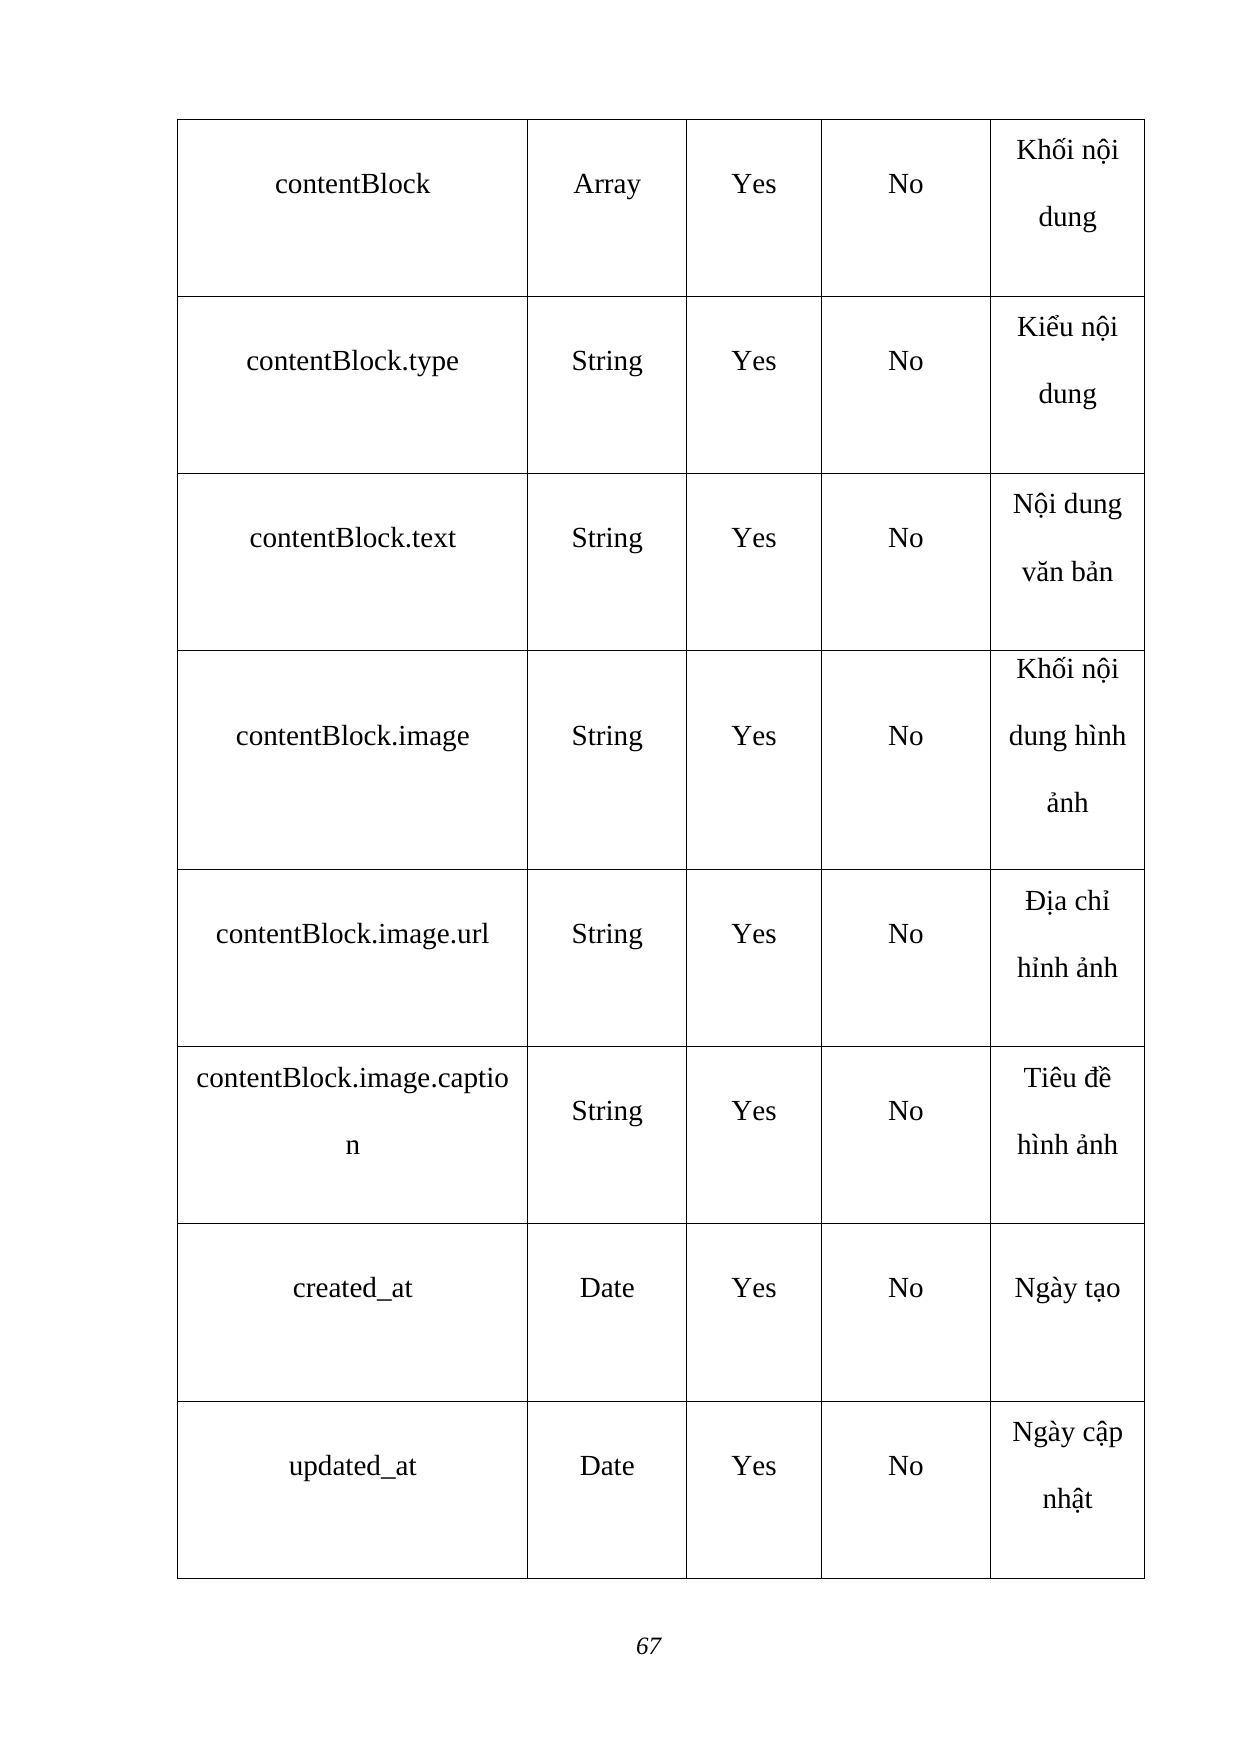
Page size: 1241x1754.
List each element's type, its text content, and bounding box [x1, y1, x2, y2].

table_cell String [528, 651, 686, 869]
table_cell Yes [687, 474, 821, 650]
table_cell Yes [687, 1047, 821, 1223]
table_cell No [822, 651, 990, 869]
table_cell No [822, 297, 990, 473]
table_cell Nội dung văn bản [991, 474, 1144, 650]
table_cell contentBlock.text [178, 474, 527, 650]
table_cell String [528, 870, 686, 1046]
table_cell No [822, 870, 990, 1046]
table_cell Địa chỉ hỉnh ảnh [991, 870, 1144, 1046]
table_cell Ngày cập nhật [991, 1402, 1144, 1578]
table_cell Kiểu nội dung [991, 297, 1144, 473]
table_cell No [822, 1402, 990, 1578]
table_cell Khối nội dung hình ảnh [991, 651, 1144, 869]
table_cell contentBlock.image [178, 651, 527, 869]
table_cell No [822, 474, 990, 650]
table_cell contentBlock.image.url [178, 870, 527, 1046]
table_cell contentBlock.image.caption [178, 1047, 527, 1223]
table_cell updated_at [178, 1402, 527, 1578]
table_cell Date [528, 1224, 686, 1401]
table_cell String [528, 297, 686, 473]
table_cell No [822, 1047, 990, 1223]
table_cell No [822, 120, 990, 296]
table_cell Yes [687, 651, 821, 869]
table_cell Yes [687, 870, 821, 1046]
table_cell Ngày tạo [991, 1224, 1144, 1401]
table_cell Array [528, 120, 686, 296]
table_cell created_at [178, 1224, 527, 1401]
table_cell Yes [687, 1224, 821, 1401]
table_cell Yes [687, 1402, 821, 1578]
table_cell Khối nội dung [991, 120, 1144, 296]
table_cell String [528, 474, 686, 650]
table_cell Yes [687, 297, 821, 473]
table_cell String [528, 1047, 686, 1223]
table_cell Date [528, 1402, 686, 1578]
table_cell No [822, 1224, 990, 1401]
table_cell Yes [687, 120, 821, 296]
table_cell Tiêu đề hình ảnh [991, 1047, 1144, 1223]
table_cell contentBlock [178, 120, 527, 296]
table_cell contentBlock.type [178, 297, 527, 473]
